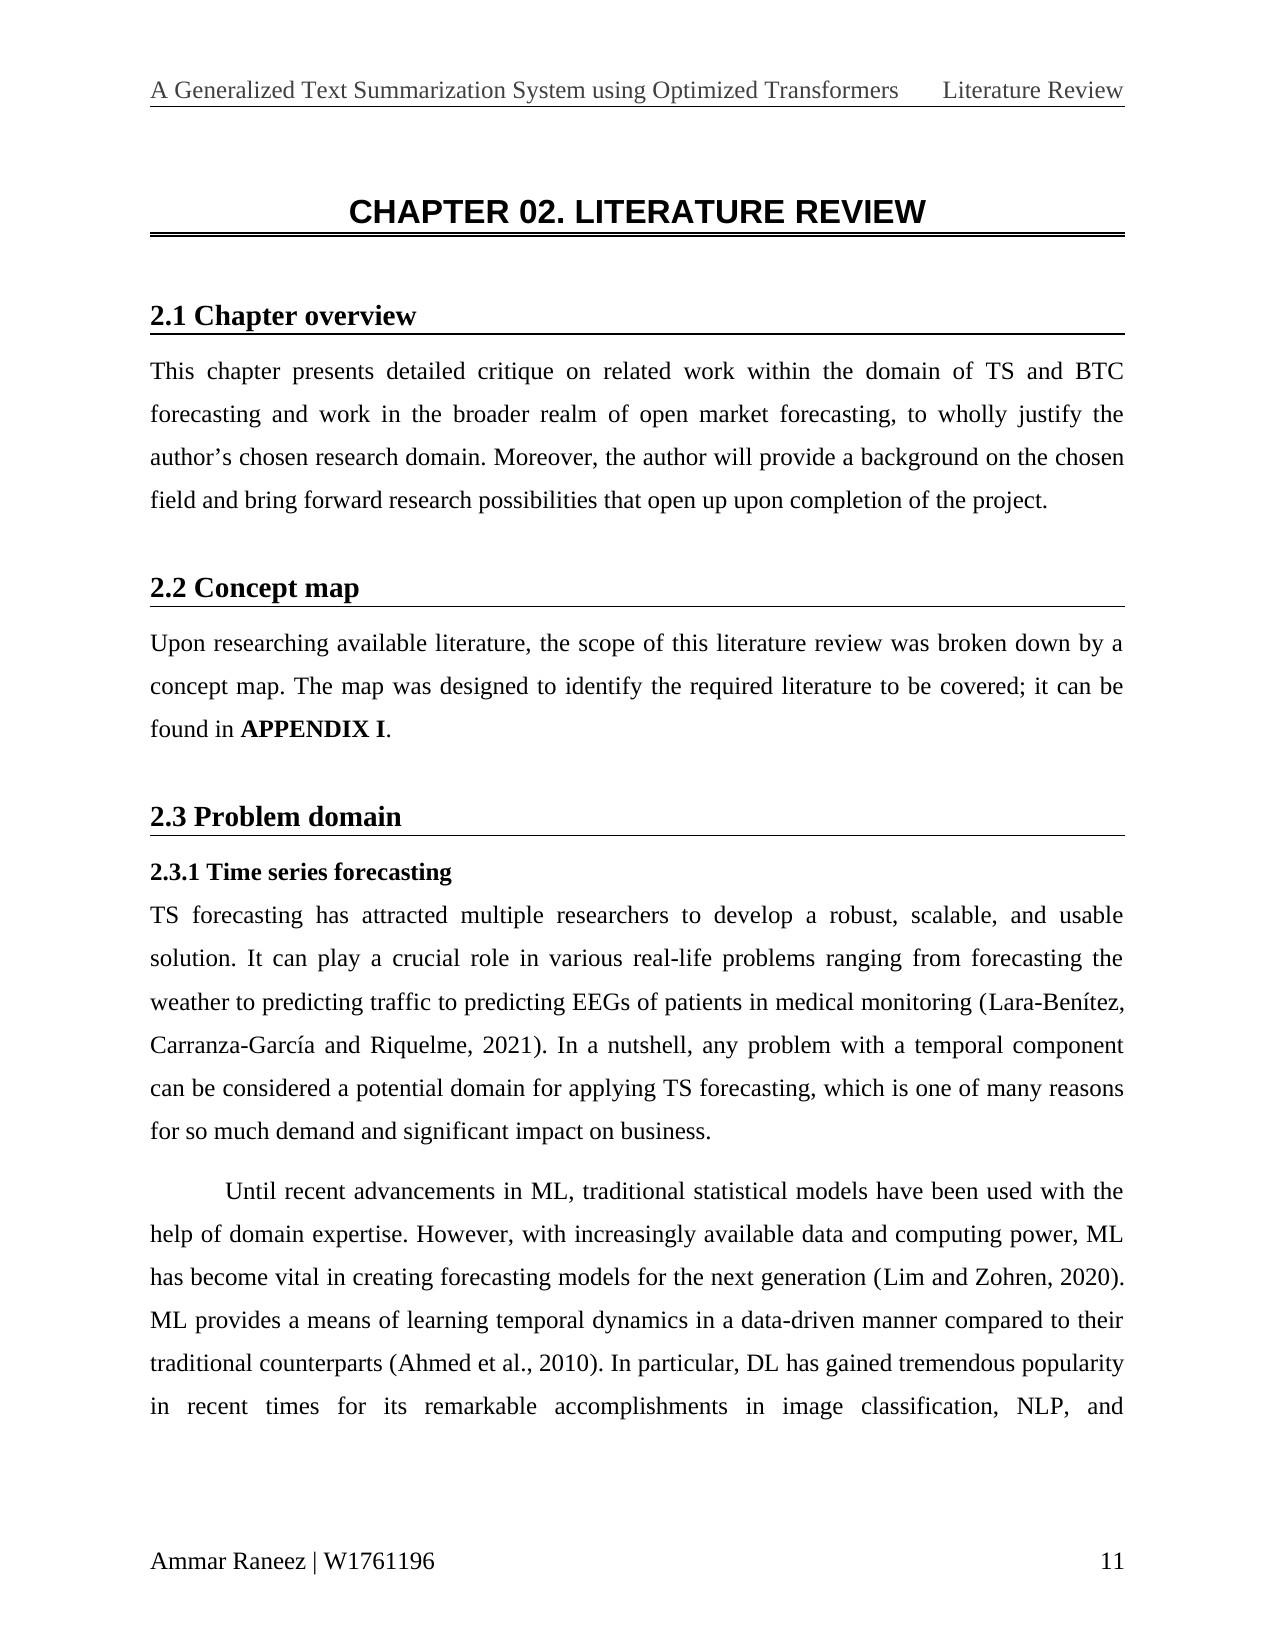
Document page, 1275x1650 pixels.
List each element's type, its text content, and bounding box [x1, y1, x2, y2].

subtitle 2.3 Problem domain [150, 799, 1125, 835]
subtitle 2.2 Concept map [150, 570, 1125, 606]
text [150, 1176, 1125, 1420]
subtitle CHAPTER 02. LITERATURE REVIEW [150, 192, 1125, 232]
subtitle 2.3.1 Time series forecasting [150, 857, 1125, 886]
subtitle 2.1 Chapter overview [150, 298, 1125, 333]
text This chapter presents detailed critique on related work within the domain of TS and BTC forecasting and work in the broader realm of open market forecasting, to wholly justify the author’s chosen research domain. Moreover, the author will provide a background on the chosen field and bring forward research possibilities that open up upon completion of the project. [150, 356, 1125, 514]
text Upon researching available literature, the scope of this literature review was broken down by a concept map. The map was designed to identify the required literature to be covered; it can be found in APPENDIX I. [150, 628, 1125, 743]
text TS forecasting has attracted multiple researchers to develop a robust, scalable, and usable solution. It can play a crucial role in various real-life problems ranging from forecasting the weather to predicting traffic to predicting EEGs of patients in medical monitoring (Lara-Benítez, Carranza-García and Riquelme, 2021). In a nutshell, any problem with a temporal component can be considered a potential domain for applying TS forecasting, which is one of many reasons for so much demand and significant impact on business. [150, 900, 1125, 1145]
